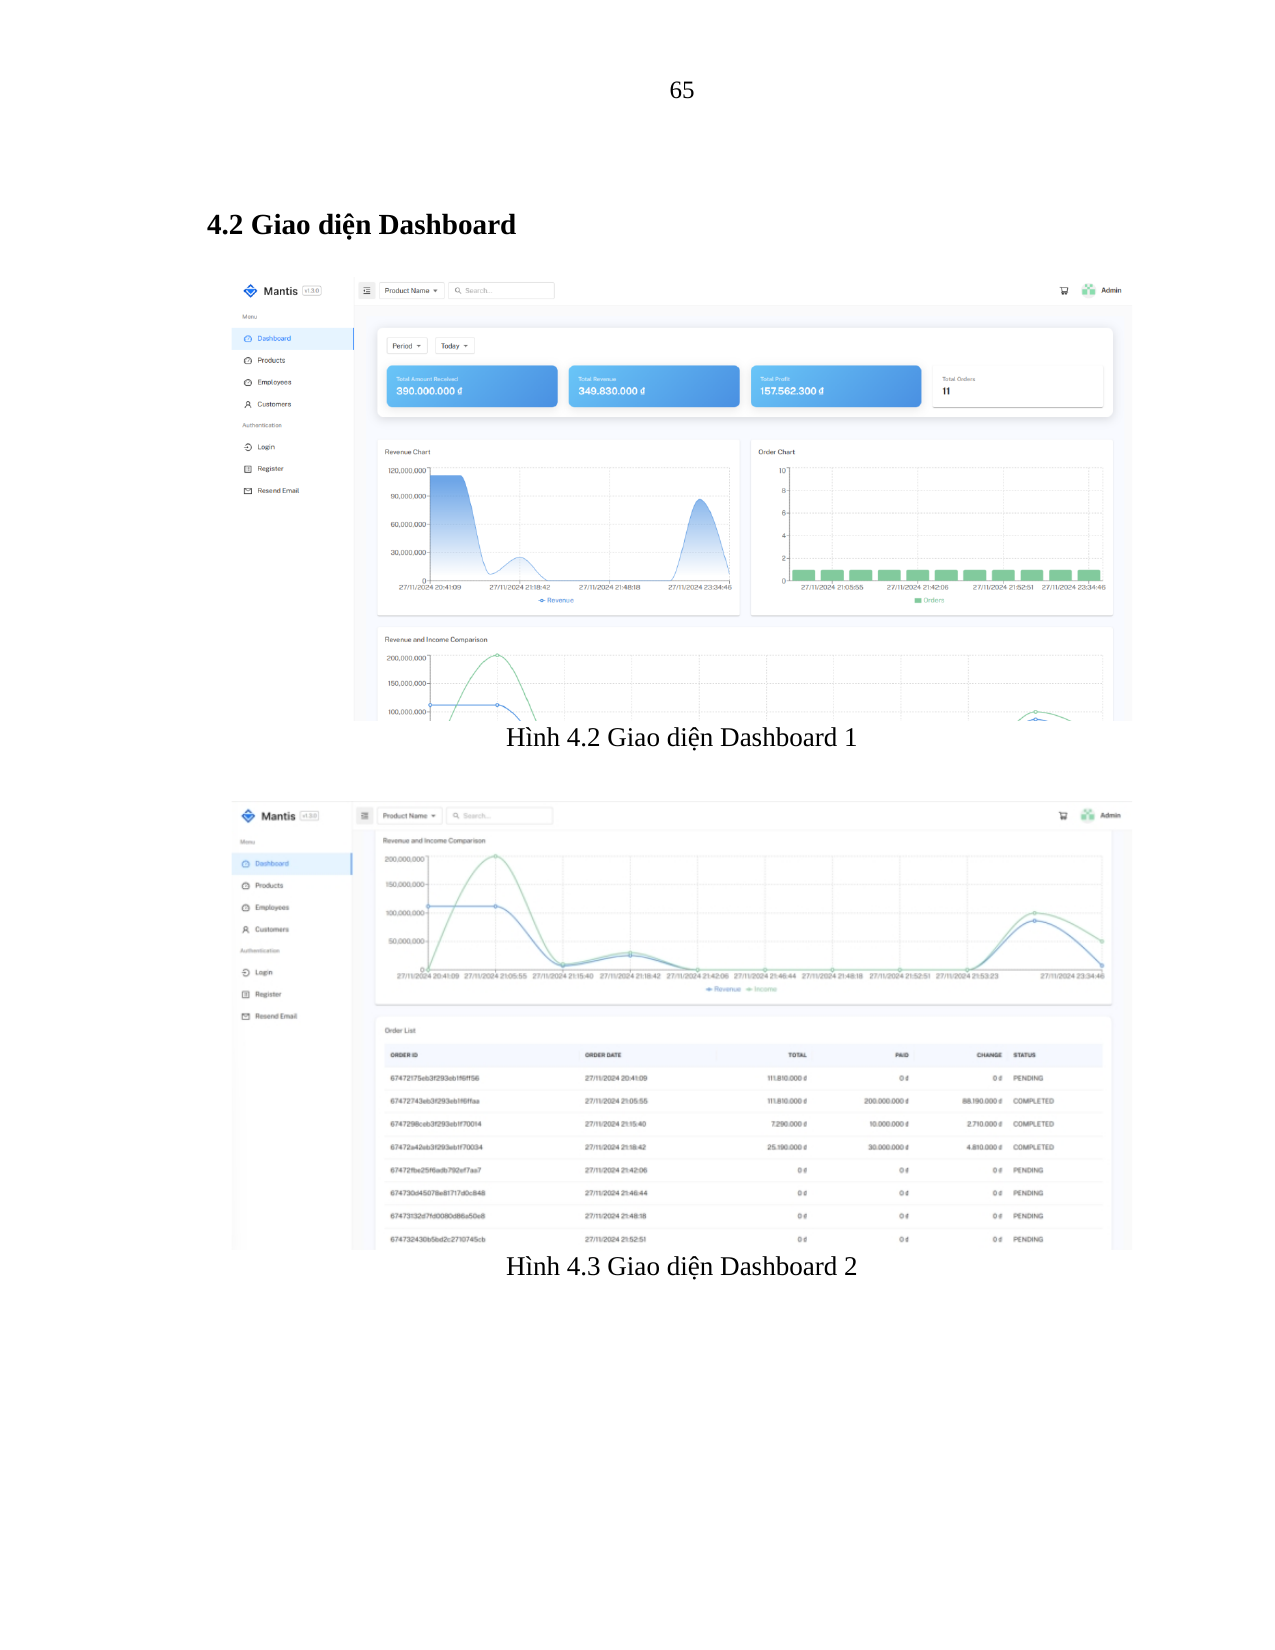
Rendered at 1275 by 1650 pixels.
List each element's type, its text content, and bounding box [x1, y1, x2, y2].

text 4.2 Giao diện Dashboard [207, 207, 1157, 240]
picture [231, 277, 1133, 721]
text Hình 4.2 Giao diện Dashboard 1 [207, 721, 1157, 752]
text Hình 4.3 Giao diện Dashboard 2 [207, 1250, 1157, 1281]
picture [231, 801, 1133, 1251]
